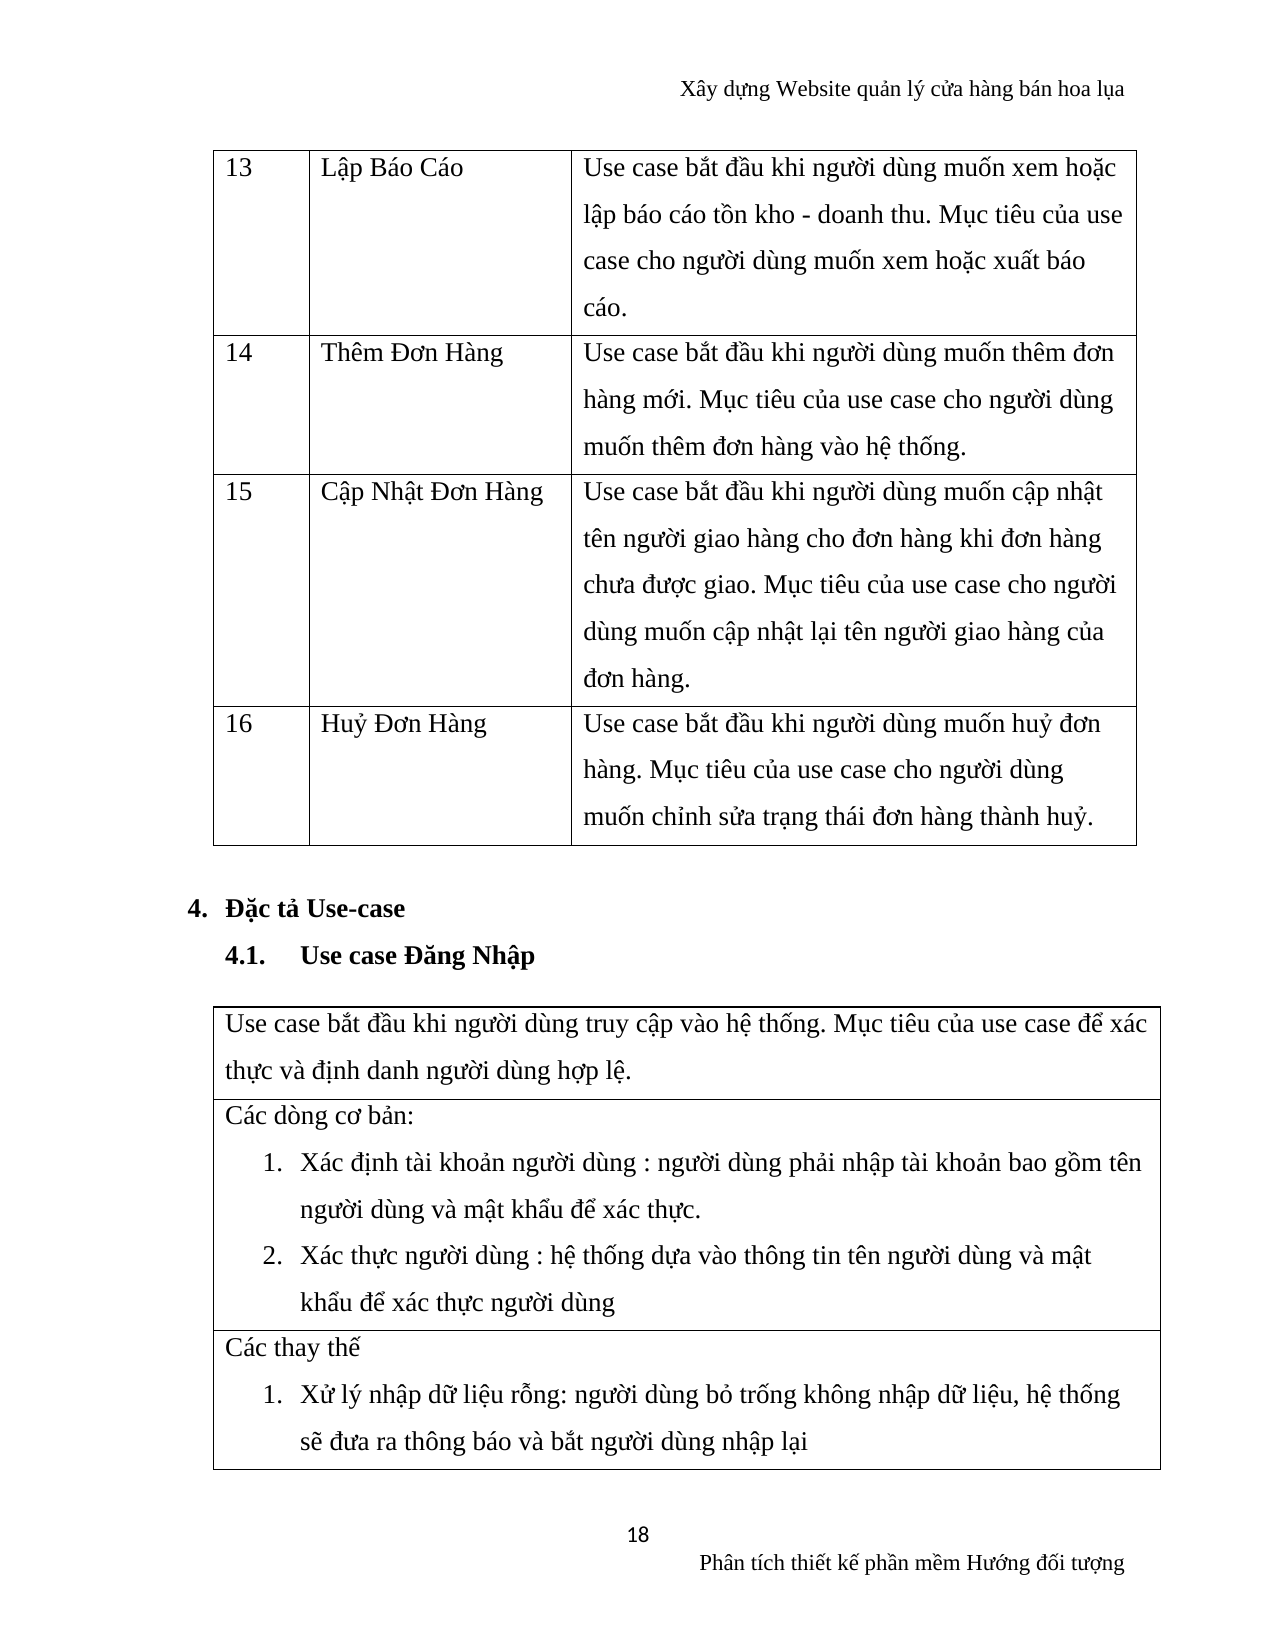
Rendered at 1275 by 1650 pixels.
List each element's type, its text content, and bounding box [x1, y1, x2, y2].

table_cell Lập Báo Cáo [310, 151, 571, 335]
table_cell Thêm Đơn Hàng [310, 336, 571, 474]
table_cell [214, 1331, 1160, 1469]
table_cell Các dòng cơ bản: Xác định tài khoản người dùng : người dùng phải nhập tài khoản bao gồm tên người dùng và mật khẩu để xác thực. Xác thực người dùng : hệ thống dựa vào thông tin tên người dùng và mật khẩu để xác thực người dùng [214, 1100, 1160, 1330]
table_cell Cập Nhật Đơn Hàng [310, 475, 571, 706]
table_cell Use case bắt đầu khi người dùng muốn cập nhật tên người giao hàng cho đơn hàng khi đơn hàng chưa được giao. Mục tiêu của use case cho người dùng muốn cập nhật lại tên người giao hàng của đơn hàng. [572, 475, 1136, 706]
table_cell 13 [214, 151, 309, 335]
table_cell Use case bắt đầu khi người dùng muốn xem hoặc lập báo cáo tồn kho - doanh thu. Mục tiêu của use case cho người dùng muốn xem hoặc xuất báo cáo. [572, 151, 1136, 335]
list Đặc tả Use-case [187, 892, 1125, 923]
list Use case Đăng Nhập [225, 939, 1125, 970]
table_header Use case bắt đầu khi người dùng truy cập vào hệ thống. Mục tiêu của use case để xác thực và định danh người dùng hợp lệ. [214, 1008, 1160, 1098]
table_cell Use case bắt đầu khi người dùng muốn thêm đơn hàng mới. Mục tiêu của use case cho người dùng muốn thêm đơn hàng vào hệ thống. [572, 336, 1136, 474]
table_cell 14 [214, 336, 309, 474]
table_cell 15 [214, 475, 309, 706]
table_cell Use case bắt đầu khi người dùng muốn huỷ đơn hàng. Mục tiêu của use case cho người dùng muốn chỉnh sửa trạng thái đơn hàng thành huỷ. [572, 707, 1136, 844]
table_cell Huỷ Đơn Hàng [310, 707, 571, 844]
table_cell 16 [214, 707, 309, 844]
